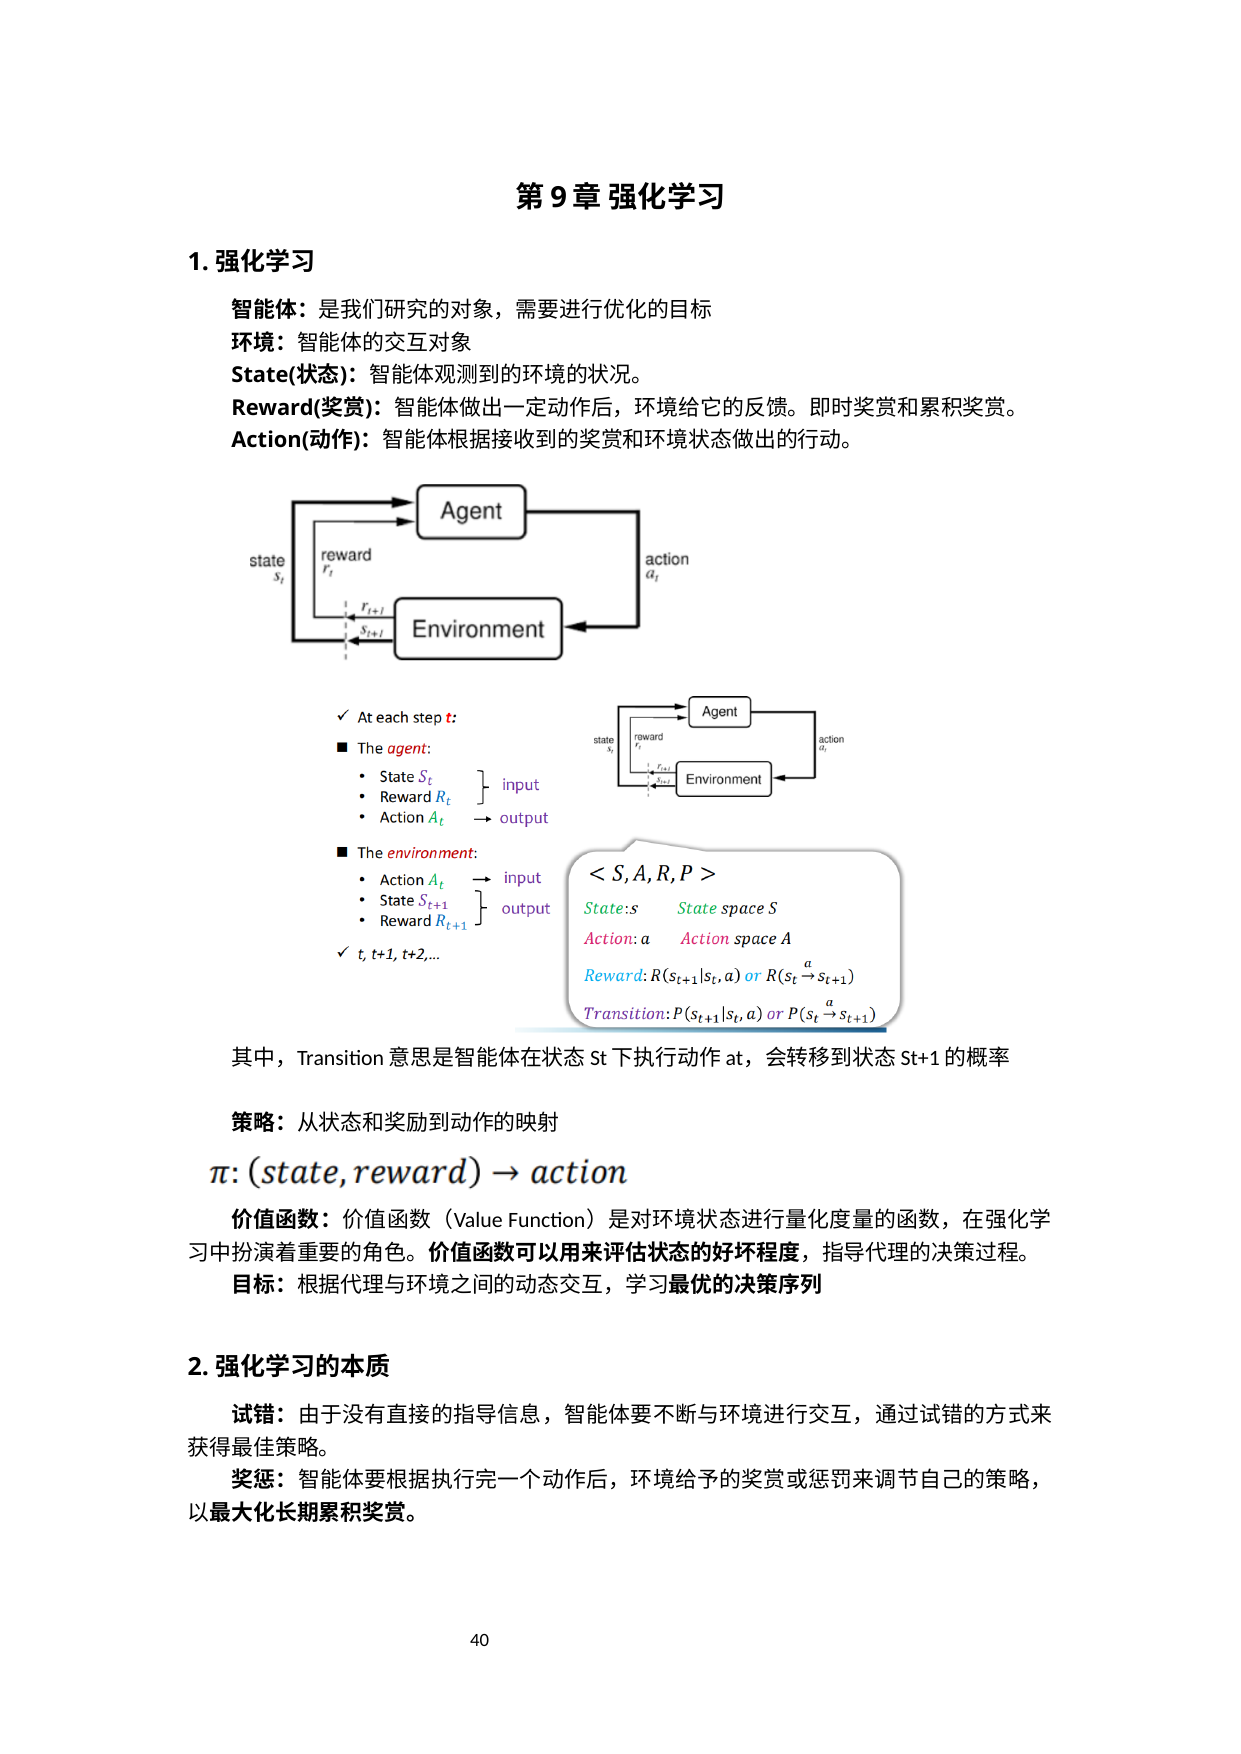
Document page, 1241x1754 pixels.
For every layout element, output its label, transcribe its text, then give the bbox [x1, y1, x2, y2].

list 1. 强化学习 [187, 227, 1053, 292]
list Reward(奖赏)：智能体做出一定动作后，环境给它的反馈。即时奖赏和累积奖赏。 [187, 389, 1053, 422]
list 策略：从状态和奖励到动作的映射 [187, 1104, 1053, 1137]
list 试错：由于没有直接的指导信息，智能体要不断与环境进行交互，通过试错的方式来获得最佳策略。 [187, 1397, 1053, 1462]
list 第9章 强化学习 [187, 162, 1053, 227]
list 其中，Transition意思是智能体在状态St下执行动作at，会转移到状态St+1的概率 [187, 1039, 1053, 1072]
list 2. 强化学习的本质 [187, 1332, 1053, 1397]
list 奖惩：智能体要根据执行完一个动作后，环境给予的奖赏或惩罚来调节自己的策略，以最大化长期累积奖赏。 [187, 1462, 1053, 1527]
list 目标：根据代理与环境之间的动态交互，学习最优的决策序列 [187, 1267, 1053, 1299]
list State(状态)：智能体观测到的环境的状况。 [187, 357, 1053, 389]
list Action(动作)：智能体根据接收到的奖赏和环境状态做出的行动。 [187, 422, 1053, 454]
list 智能体：是我们研究的对象，需要进行优化的目标 [187, 292, 1053, 324]
picture [231, 454, 722, 676]
picture [187, 1137, 649, 1197]
picture [313, 682, 928, 1039]
list 价值函数：价值函数（Value Function）是对环境状态进行量化度量的函数，在强化学习中扮演着重要的角色。价值函数可以用来评估状态的好坏程度，指导代理的决策过程。 [187, 1202, 1053, 1267]
list 环境：智能体的交互对象 [187, 324, 1053, 357]
